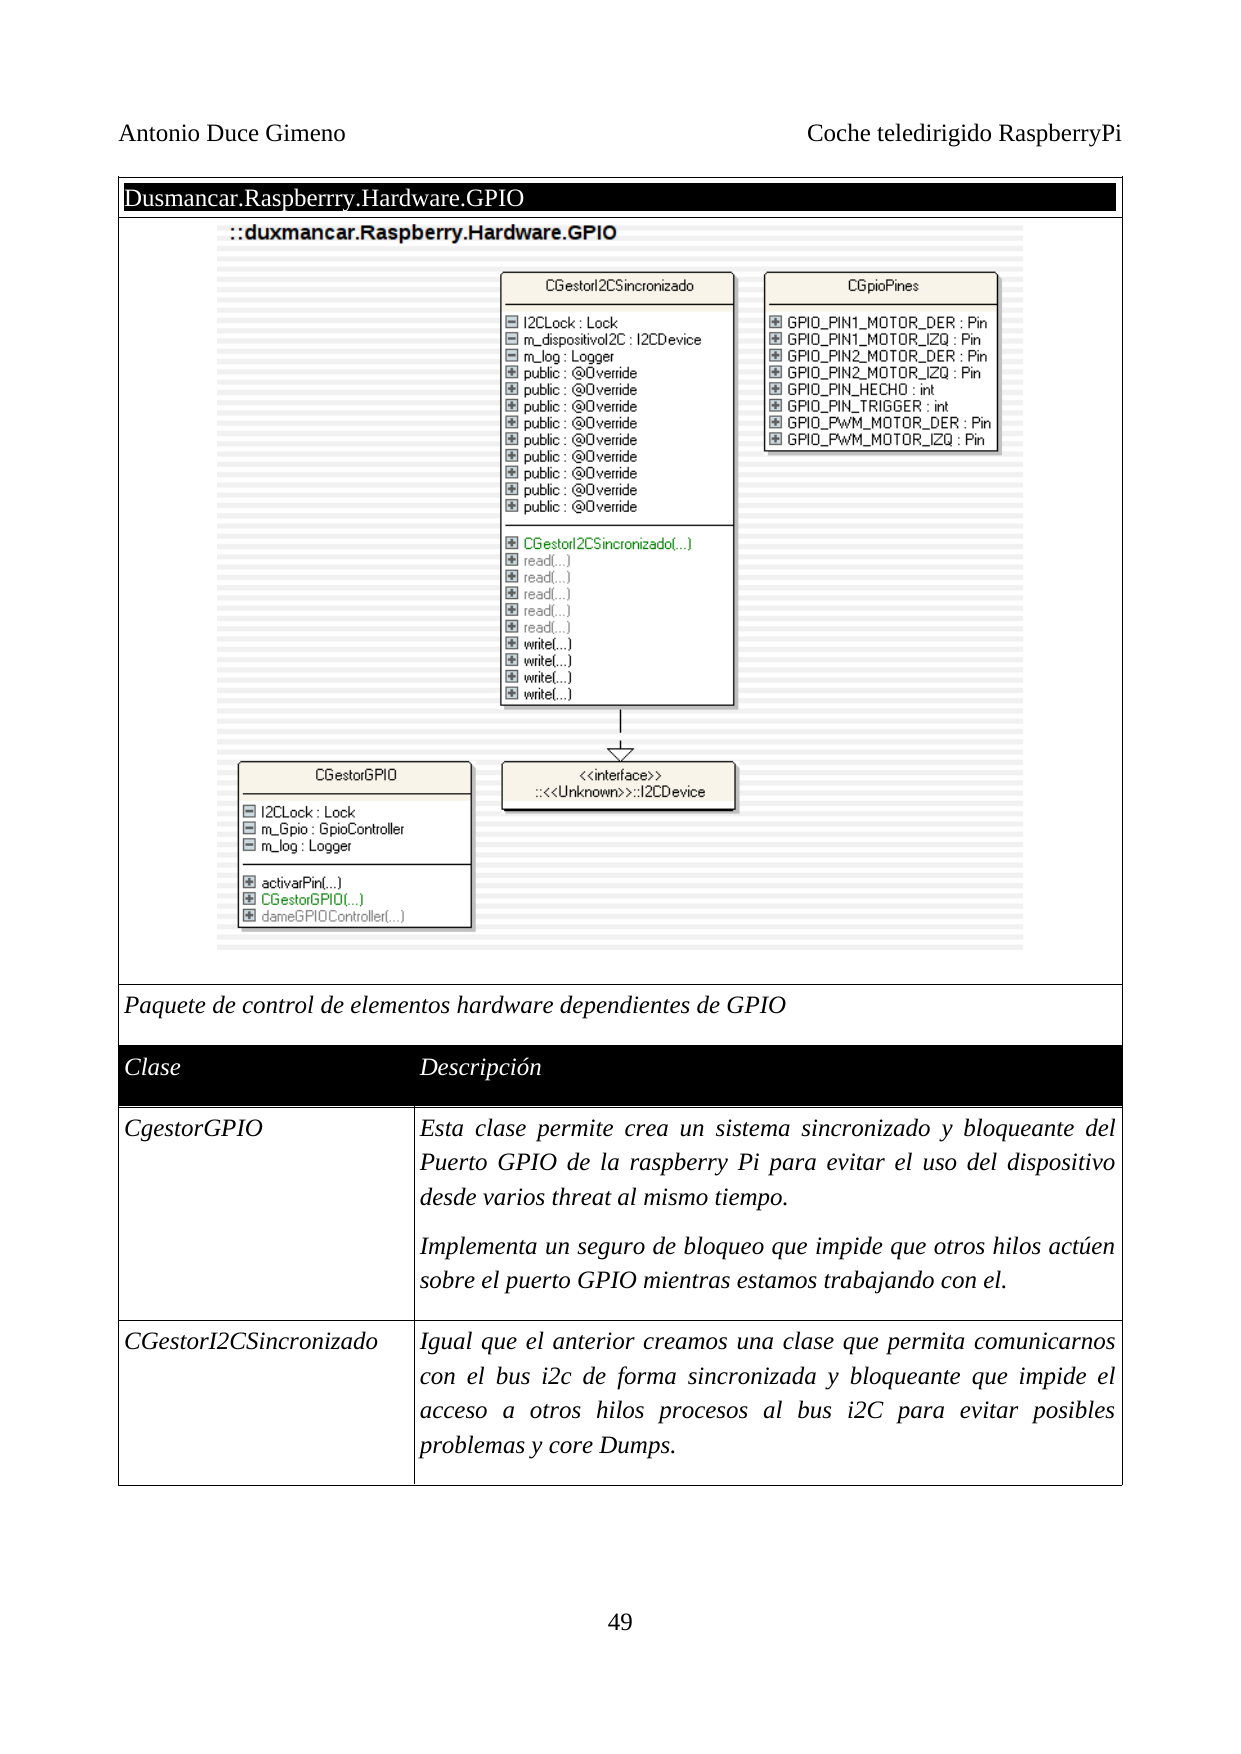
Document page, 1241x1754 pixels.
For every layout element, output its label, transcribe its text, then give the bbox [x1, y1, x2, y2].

picture [217, 223, 1024, 950]
table_cell CgestorGPIO [119, 1108, 414, 1320]
table_cell Descripción [415, 1046, 1122, 1106]
table_cell [119, 218, 1122, 984]
table_header Dusmancar.Raspberrry.Hardware.GPIO [119, 178, 1122, 217]
table_cell Paquete de control de elementos hardware dependientes de GPIO [119, 985, 1122, 1045]
table_cell Clase [119, 1046, 414, 1106]
table_cell Igual que el anterior creamos una clase que permita comunicarnos con el bus i2c de forma sincronizada y bloqueante que impide el acceso a otros hilos procesos al bus i2C para evitar posibles problemas y core Dumps. [415, 1321, 1122, 1484]
table_cell CGestorI2CSincronizado [119, 1321, 414, 1484]
table_cell Esta clase permite crea un sistema sincronizado y bloqueante del Puerto GPIO de la raspberry Pi para evitar el uso del dispositivo desde varios threat al mismo tiempo. Implementa un seguro de bloqueo que impide que otros hilos actúen sobre el puerto GPIO mientras estamos trabajando con el. [415, 1108, 1122, 1320]
